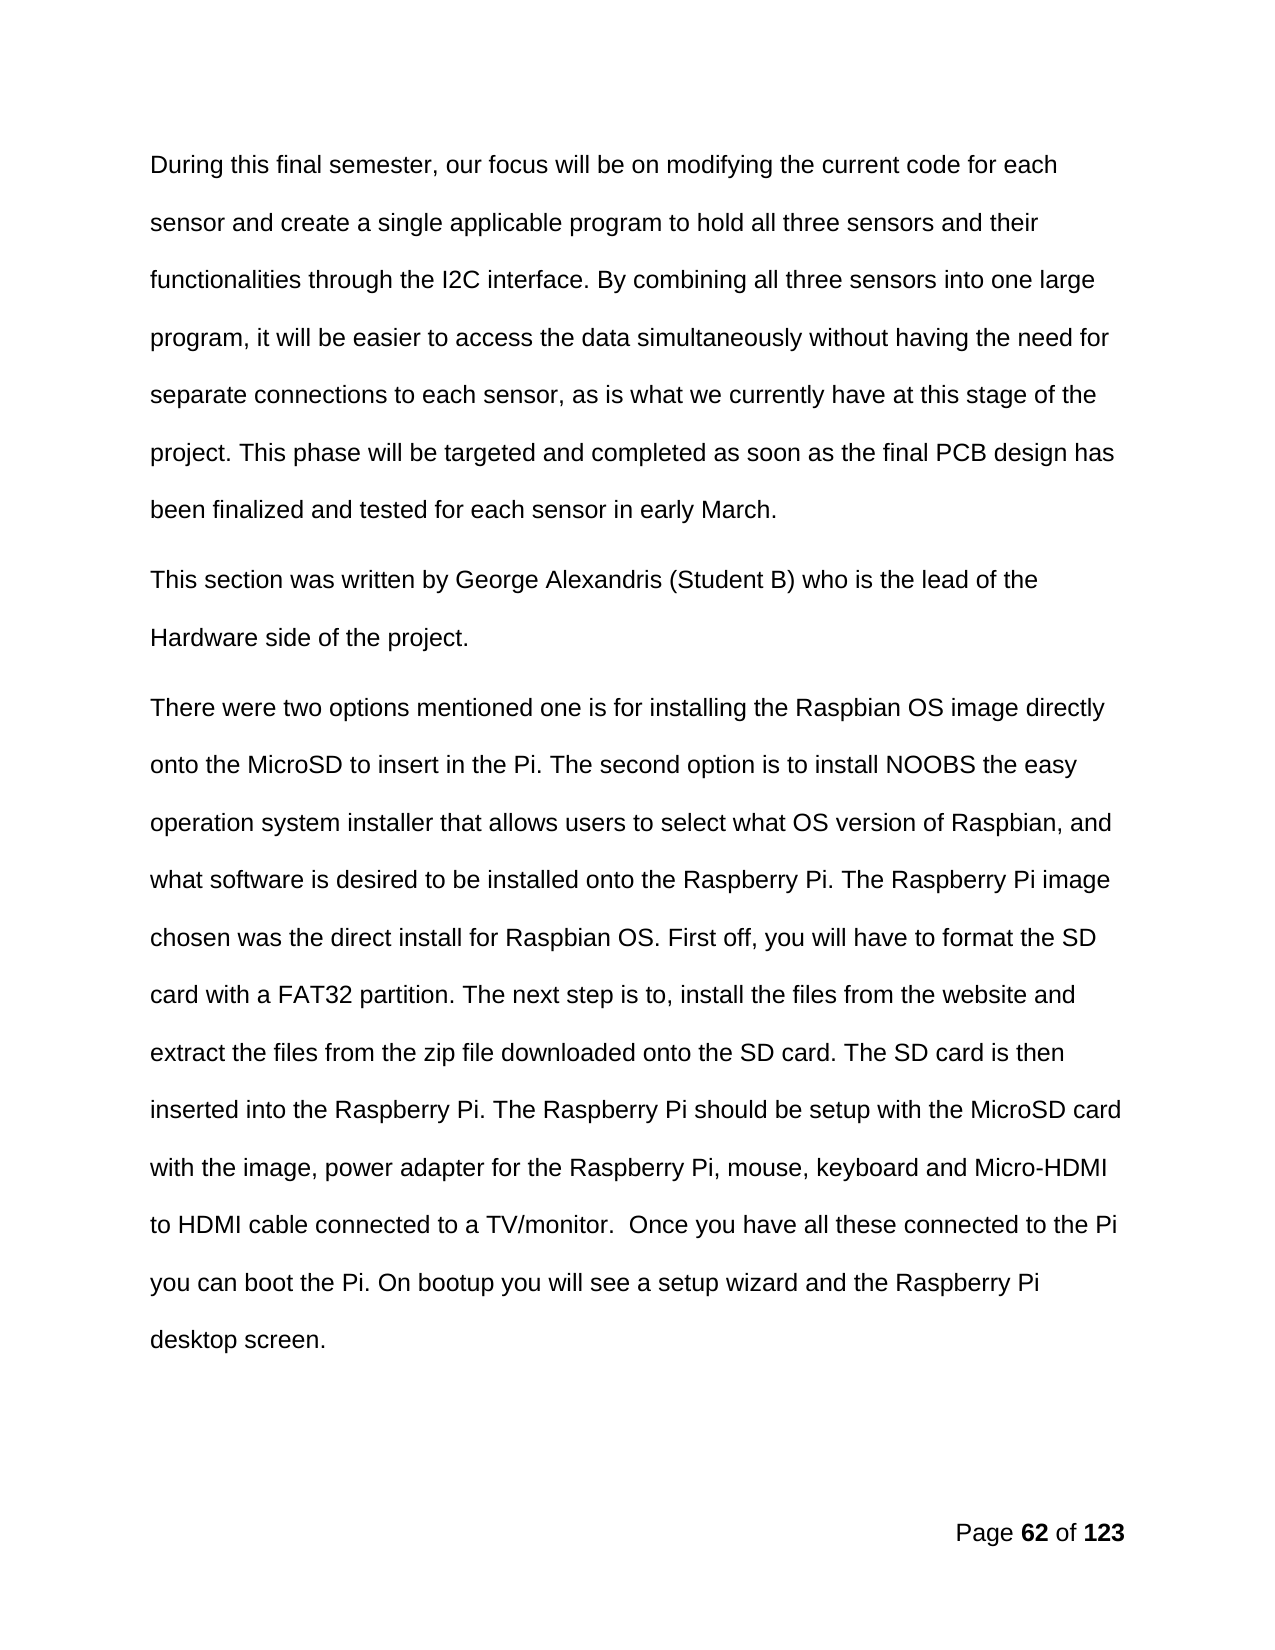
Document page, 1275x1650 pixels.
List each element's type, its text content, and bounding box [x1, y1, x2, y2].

text During this final semester, our focus will be on modifying the current code for each sensor and create a single applicable program to hold all three sensors and their functionalities through the I2C interface. By combining all three sensors into one large program, it will be easier to access the data simultaneously without having the need for separate connections to each sensor, as is what we currently have at this stage of the project. This phase will be targeted and completed as soon as the final PCB design has been finalized and tested for each sensor in early March. [150, 150, 1125, 524]
text This section was written by George Alexandris (Student B) who is the lead of the Hardware side of the project. [150, 565, 1125, 651]
text There were two options mentioned one is for installing the Raspbian OS image directly onto the MicroSD to insert in the Pi. The second option is to install NOOBS the easy operation system installer that allows users to select what OS version of Raspbian, and what software is desired to be installed onto the Raspberry Pi. The Raspberry Pi image chosen was the direct install for Raspbian OS. First off, you will have to format the SD card with a FAT32 partition. The next step is to, install the files from the website and extract the files from the zip file downloaded onto the SD card. The SD card is then inserted into the Raspberry Pi. The Raspberry Pi should be setup with the MicroSD card with the image, power adapter for the Raspberry Pi, mouse, keyboard and Micro-HDMI to HDMI cable connected to a TV/monitor. Once you have all these connected to the Pi you can boot the Pi. On bootup you will see a setup wizard and the Raspberry Pi desktop screen. [150, 692, 1125, 1354]
